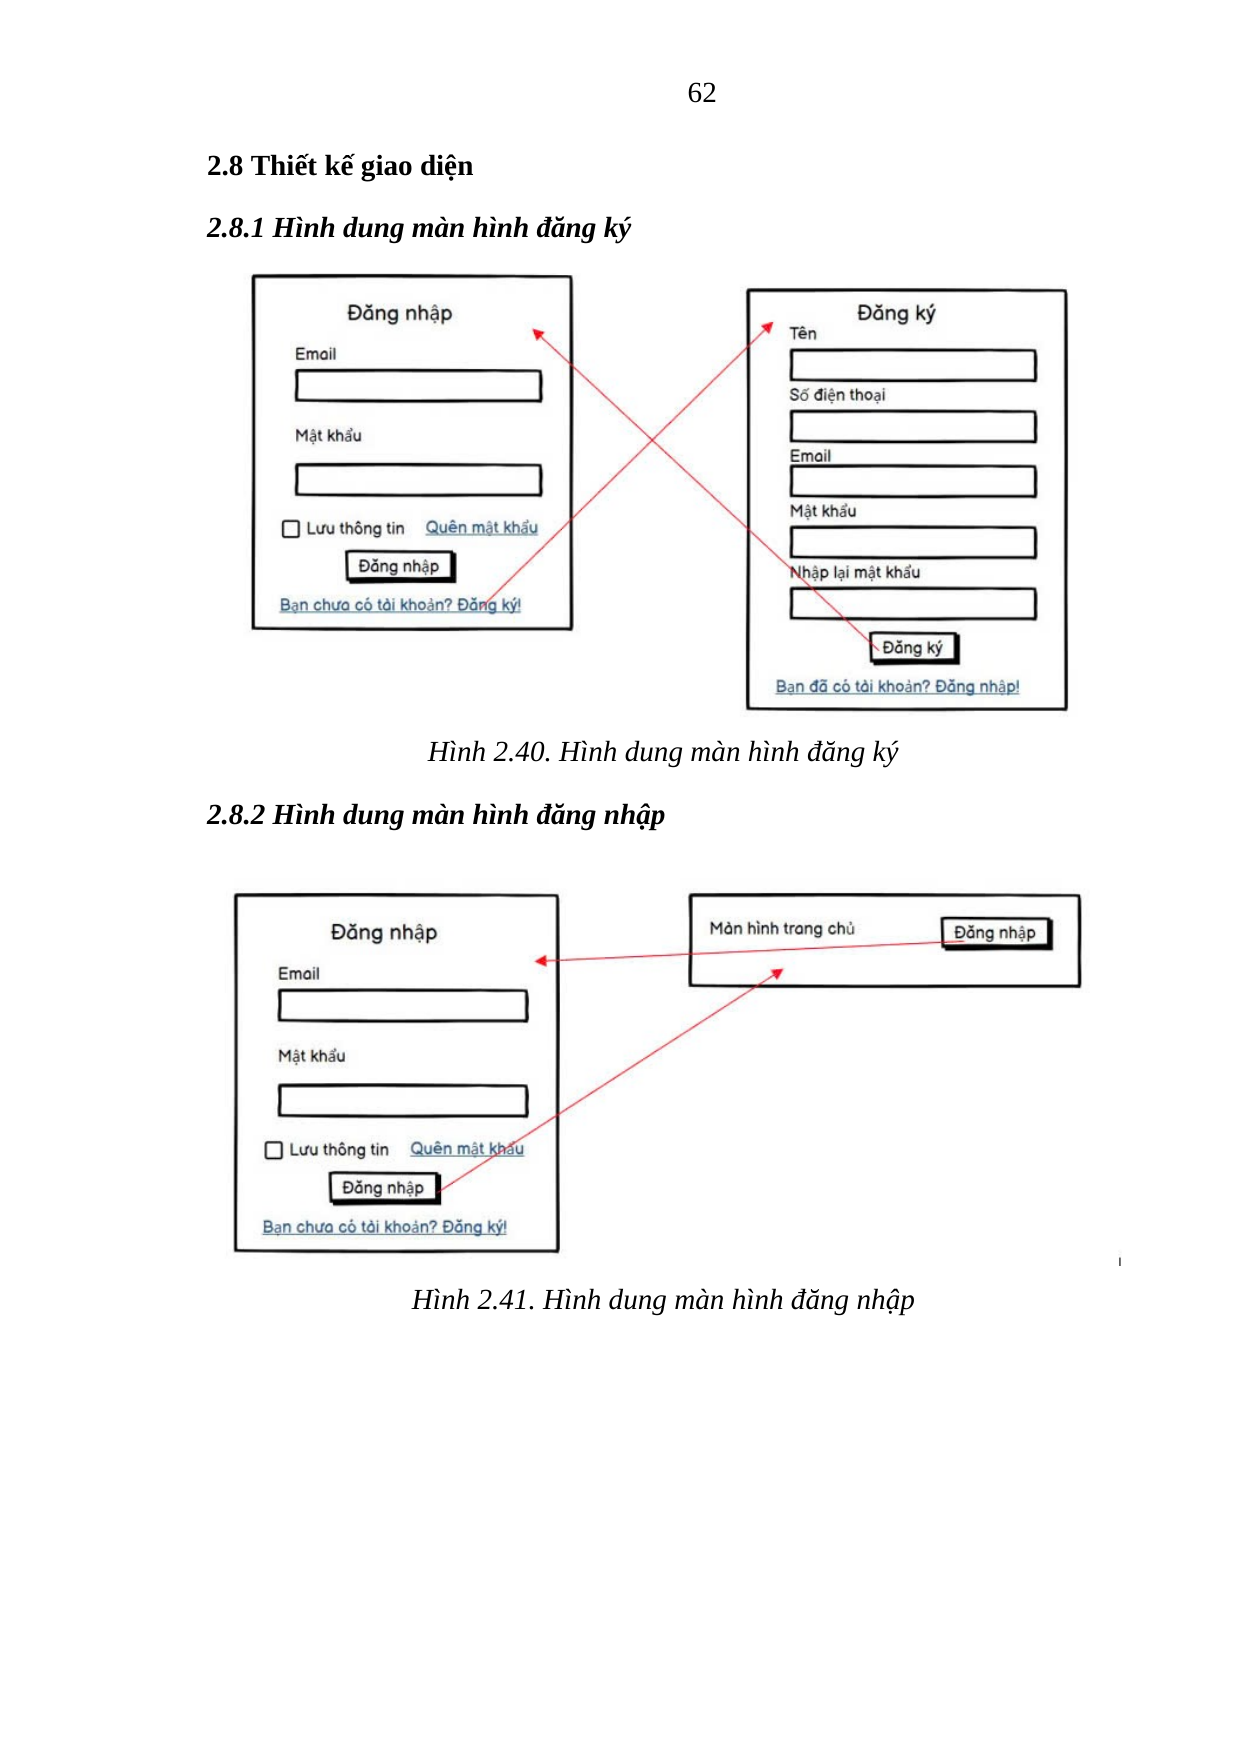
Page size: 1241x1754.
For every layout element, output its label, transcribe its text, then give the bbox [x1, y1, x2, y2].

picture [206, 860, 1123, 1266]
subtitle Hình dung màn hình đăng nhập [207, 797, 1122, 831]
subtitle Thiết kế giao diện [207, 148, 1122, 181]
picture [206, 273, 1122, 718]
subtitle Hình dung màn hình đăng ký [207, 211, 1122, 244]
text Hình 2.41. Hình dung màn hình đăng nhập [207, 1282, 1122, 1316]
text Hình 2.40. Hình dung màn hình đăng ký [207, 734, 1122, 768]
